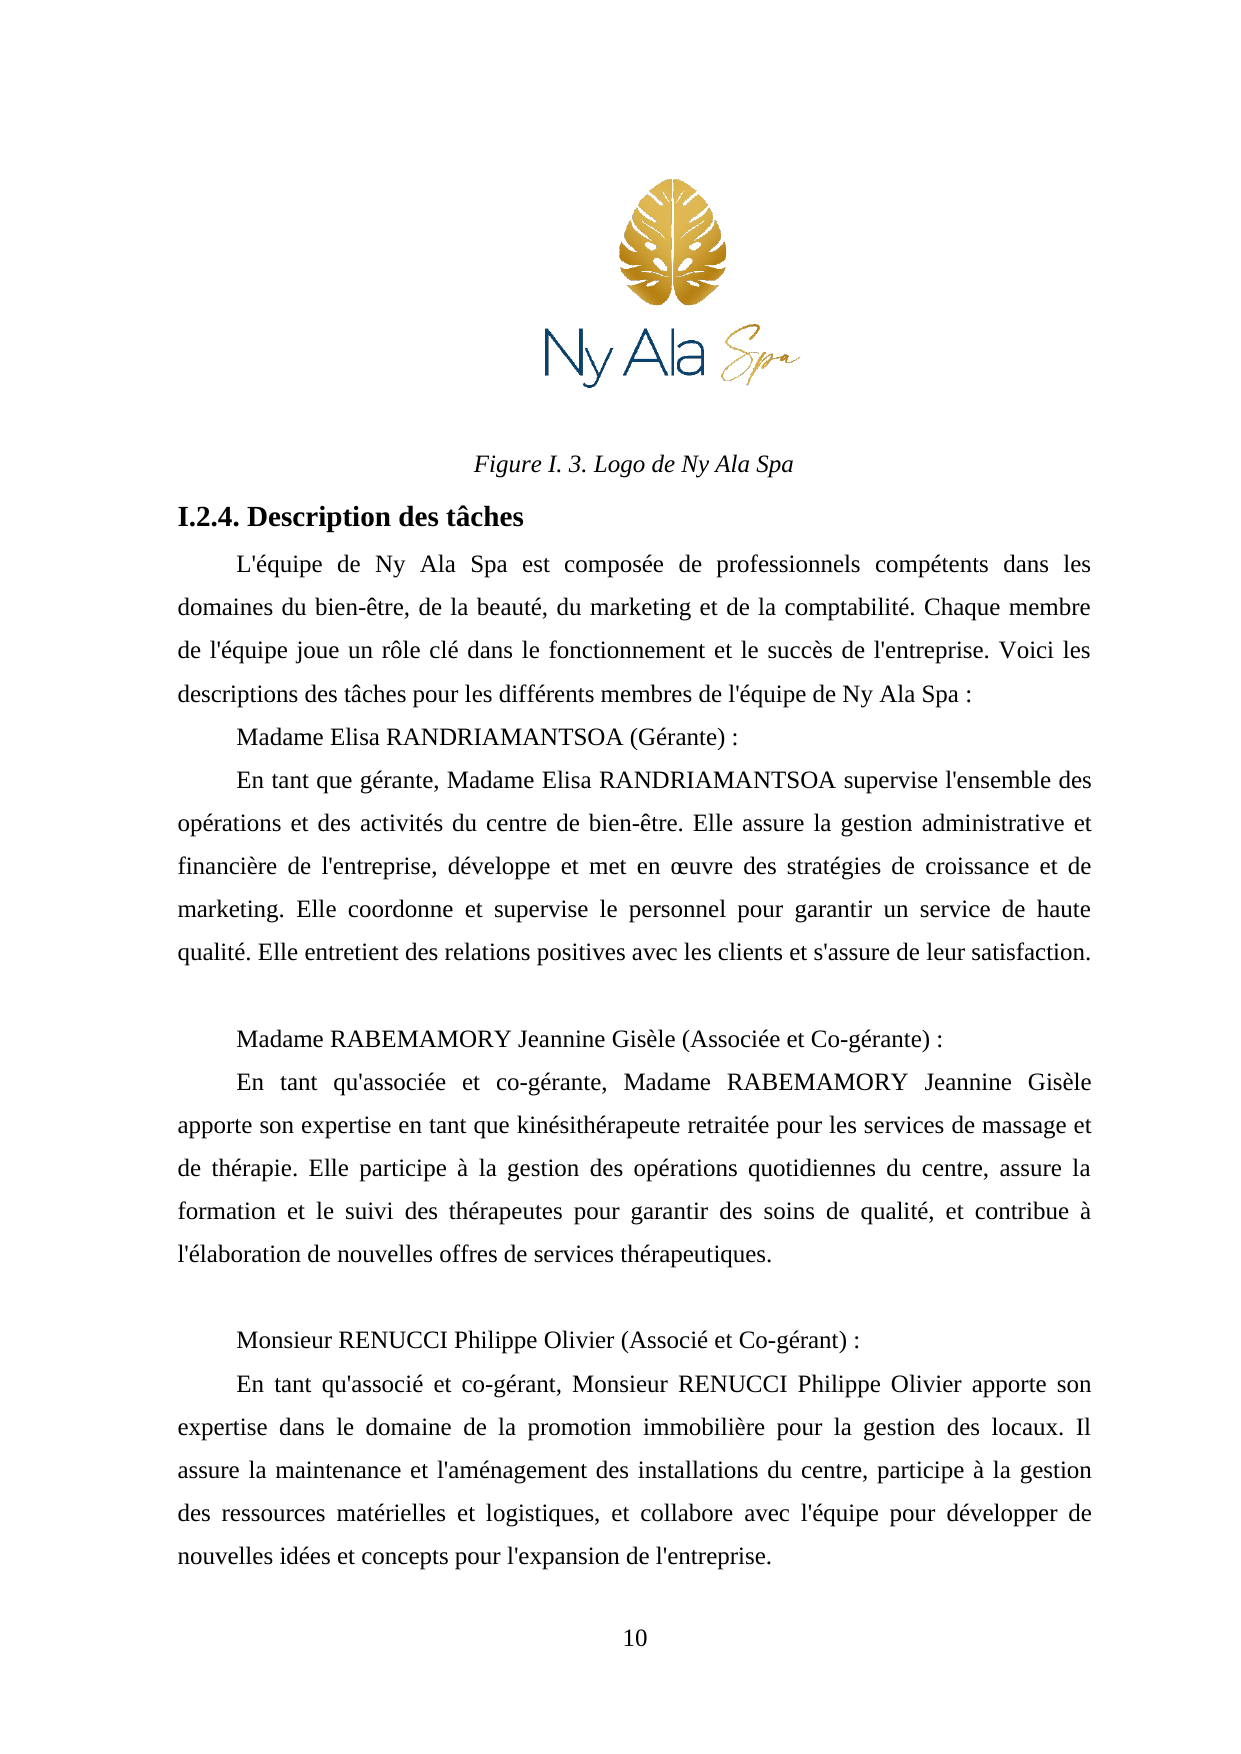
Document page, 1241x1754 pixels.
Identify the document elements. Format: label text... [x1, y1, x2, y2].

text Figure I. 3. Logo de Ny Ala Spa [177, 449, 1092, 478]
picture [508, 147, 837, 419]
text L'équipe de Ny Ala Spa est composée de professionnels compétents dans les domaines du bien-être, de la beauté, du marketing et de la comptabilité. Chaque membre de l'équipe joue un rôle clé dans le fonctionnement et le succès de l'entreprise. Voici les descriptions des tâches pour les différents membres de l'équipe de Ny Ala Spa : [177, 549, 1092, 707]
text Monsieur RENUCCI Philippe Olivier (Associé et Co-gérant) : [177, 1326, 1092, 1354]
subtitle I.2.4. Description des tâches [177, 499, 1092, 532]
text En tant qu'associée et co-gérante, Madame RABEMAMORY Jeannine Gisèle apporte son expertise en tant que kinésithérapeute retraitée pour les services de massage et de thérapie. Elle participe à la gestion des opérations quotidiennes du centre, assure la formation et le suivi des thérapeutes pour garantir des soins de qualité, et contribue à l'élaboration de nouvelles offres de services thérapeutiques. [177, 1067, 1092, 1268]
text Madame Elisa RANDRIAMANTSOA (Gérante) : [177, 722, 1092, 751]
text En tant que gérante, Madame Elisa RANDRIAMANTSOA supervise l'ensemble des opérations et des activités du centre de bien-être. Elle assure la gestion administrative et financière de l'entreprise, développe et met en œuvre des stratégies de croissance et de marketing. Elle coordonne et supervise le personnel pour garantir un service de haute qualité. Elle entretient des relations positives avec les clients et s'assure de leur satisfaction. [177, 765, 1092, 966]
text Madame RABEMAMORY Jeannine Gisèle (Associée et Co-gérante) : [177, 1024, 1092, 1052]
text En tant qu'associé et co-gérant, Monsieur RENUCCI Philippe Olivier apporte son expertise dans le domaine de la promotion immobilière pour la gestion des locaux. Il assure la maintenance et l'aménagement des installations du centre, participe à la gestion des ressources matérielles et logistiques, et collabore avec l'équipe pour développer de nouvelles idées et concepts pour l'expansion de l'entreprise. [177, 1369, 1092, 1570]
